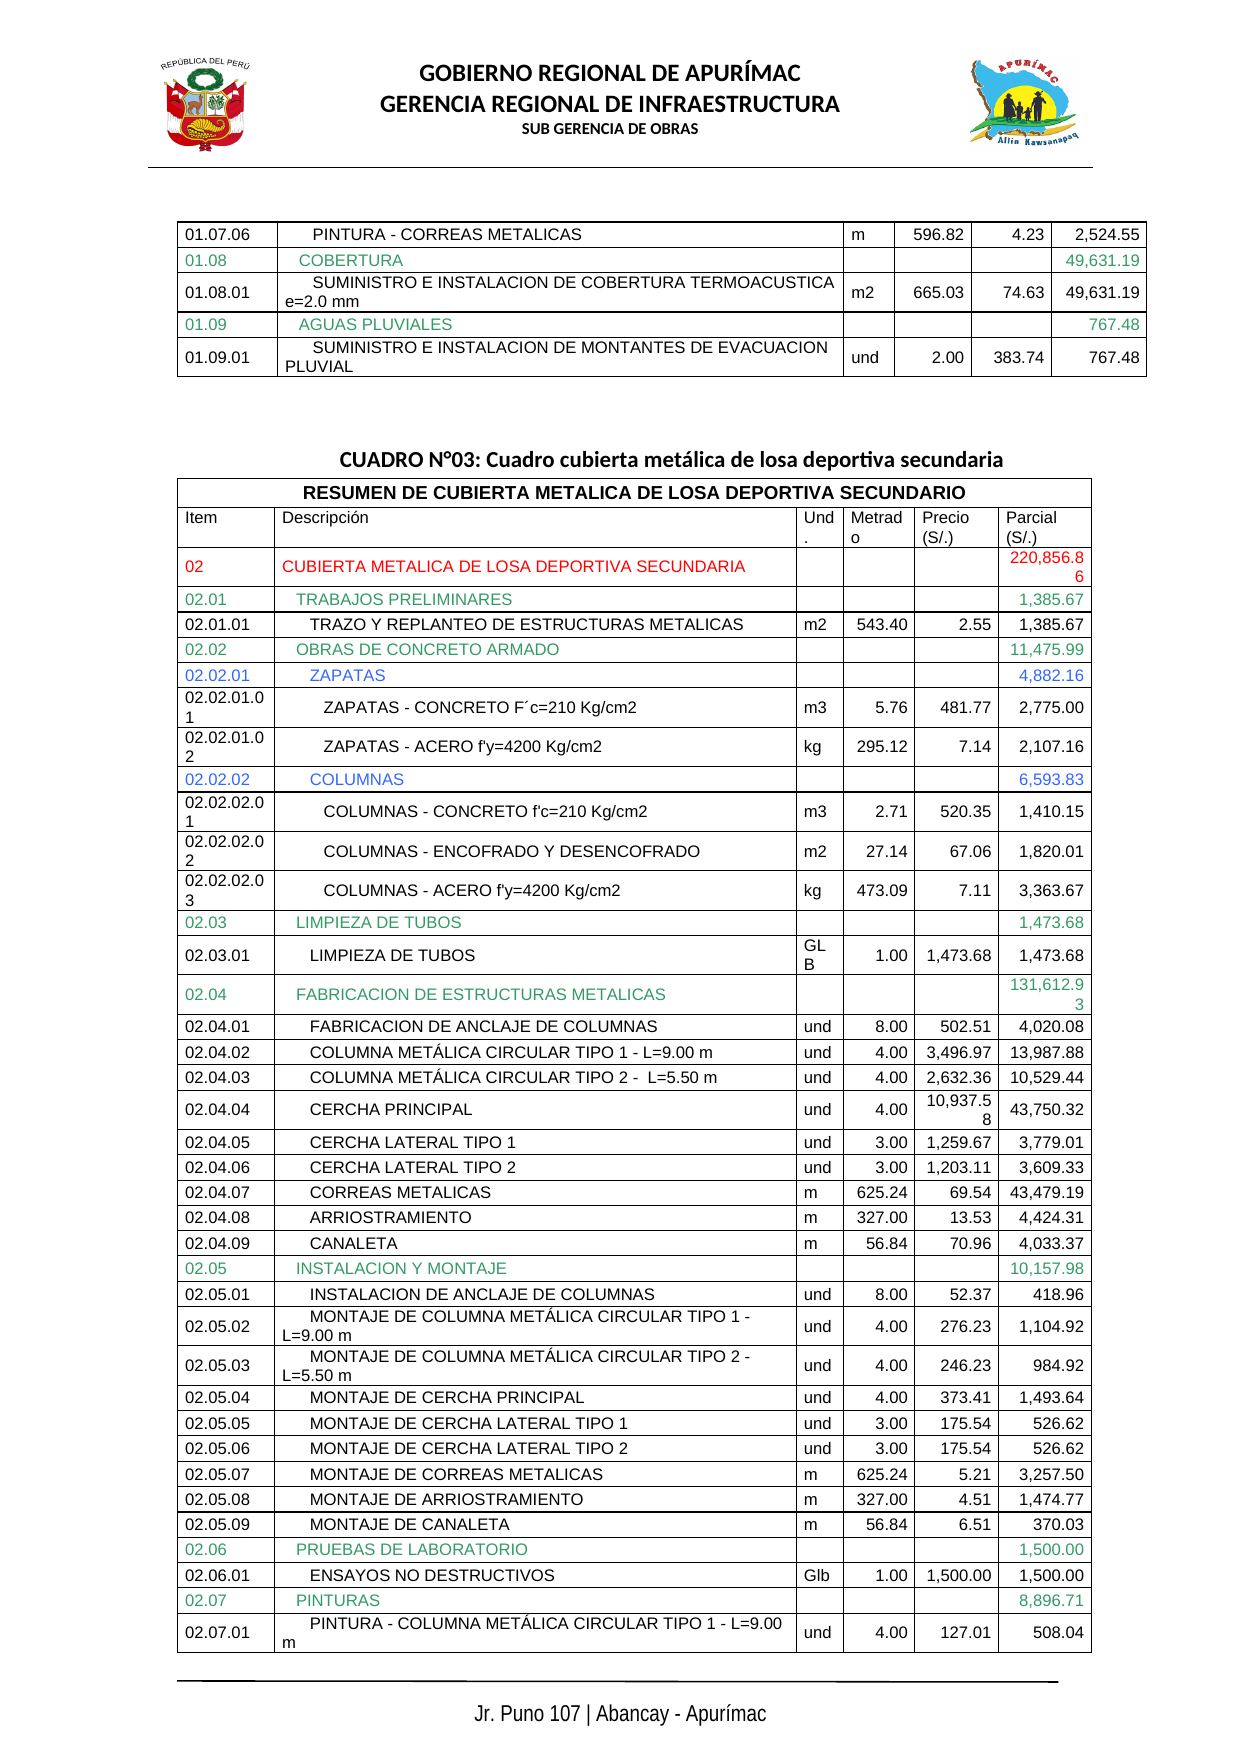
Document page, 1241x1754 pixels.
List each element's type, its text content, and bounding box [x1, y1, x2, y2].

table_cell 4.00 [844, 1040, 914, 1064]
table_cell 7.14 [915, 728, 998, 766]
table_cell 2,775.00 [999, 688, 1091, 727]
table_cell 8.00 [844, 1282, 914, 1306]
table_cell COLUMNAS - CONCRETO f'c=210 Kg/cm2 [275, 793, 796, 831]
table_cell 984.92 [999, 1346, 1091, 1385]
table_cell 520.35 [915, 793, 998, 831]
table_cell und [797, 1411, 843, 1435]
table_cell und [797, 1282, 843, 1306]
table_cell [797, 663, 843, 687]
table_cell 4.00 [844, 1386, 914, 1410]
table_cell 02.04.01 [178, 1015, 274, 1039]
table_cell 327.00 [844, 1487, 914, 1511]
table_cell 3.00 [844, 1436, 914, 1461]
table_cell PINTURA - CORREAS METALICAS [278, 223, 843, 247]
table_cell und [797, 1091, 843, 1129]
table_cell LIMPIEZA DE TUBOS [275, 911, 796, 935]
table_cell m2 [797, 832, 843, 870]
table_cell ZAPATAS - CONCRETO F´c=210 Kg/cm2 [275, 688, 796, 727]
table_cell 373.41 [915, 1386, 998, 1410]
table_cell kg [797, 728, 843, 766]
table_cell [844, 767, 914, 791]
table_cell 1,500.00 [999, 1563, 1091, 1587]
table_cell 2.00 [895, 338, 971, 376]
table_cell m3 [797, 793, 843, 831]
table_cell [972, 313, 1051, 337]
table_cell PRUEBAS DE LABORATORIO [275, 1538, 796, 1562]
table_cell MONTAJE DE ARRIOSTRAMIENTO [275, 1487, 796, 1511]
table_cell 1,473.68 [999, 911, 1091, 935]
table_cell 74.63 [972, 273, 1051, 311]
table_cell Parcial (S/.) [999, 508, 1091, 547]
table_cell ZAPATAS - ACERO f'y=4200 Kg/cm2 [275, 728, 796, 766]
table_cell 596.82 [895, 223, 971, 247]
table_cell SUMINISTRO E INSTALACION DE COBERTURA TERMOACUSTICA e=2.0 mm [278, 273, 843, 311]
table_cell INSTALACION DE ANCLAJE DE COLUMNAS [275, 1282, 796, 1306]
table_cell 3.00 [844, 1155, 914, 1179]
table_cell [844, 911, 914, 935]
table_cell [797, 548, 843, 586]
table_cell 10,937.58 [915, 1091, 998, 1129]
table_cell 02.04.07 [178, 1181, 274, 1205]
table_cell m3 [797, 688, 843, 727]
table_cell FABRICACION DE ANCLAJE DE COLUMNAS [275, 1015, 796, 1039]
table_cell 02.03 [178, 911, 274, 935]
table_cell [844, 248, 894, 272]
table_cell [797, 1538, 843, 1562]
table_cell 10,157.98 [999, 1256, 1091, 1281]
table_cell 02.04.03 [178, 1065, 274, 1089]
table_cell m2 [844, 273, 894, 311]
table_cell CANALETA [275, 1231, 796, 1255]
table_cell ARRIOSTRAMIENTO [275, 1206, 796, 1230]
table_cell m [797, 1487, 843, 1511]
table_cell m2 [797, 613, 843, 637]
table_cell 02 [178, 548, 274, 586]
table_cell ENSAYOS NO DESTRUCTIVOS [275, 1563, 796, 1587]
table_cell [797, 638, 843, 662]
table_cell 02.04.06 [178, 1155, 274, 1179]
table_cell 7.11 [915, 871, 998, 909]
table_cell MONTAJE DE CORREAS METALICAS [275, 1462, 796, 1486]
table_cell 02.02.01.01 [178, 688, 274, 727]
table_cell 02.05.08 [178, 1487, 274, 1511]
table_cell 502.51 [915, 1015, 998, 1039]
table_cell 327.00 [844, 1206, 914, 1230]
table_cell MONTAJE DE CERCHA PRINCIPAL [275, 1386, 796, 1410]
table_cell m [844, 223, 894, 247]
table_cell 02.02.01 [178, 663, 274, 687]
table_cell und [797, 1386, 843, 1410]
table_cell 49,631.19 [1052, 248, 1146, 272]
table_cell 625.24 [844, 1181, 914, 1205]
table_cell 02.06 [178, 1538, 274, 1562]
table_cell 02.05.07 [178, 1462, 274, 1486]
table_cell 3,779.01 [999, 1130, 1091, 1154]
table_cell [844, 548, 914, 586]
table_cell 383.74 [972, 338, 1051, 376]
table_cell 175.54 [915, 1411, 998, 1435]
table_cell 4,424.31 [999, 1206, 1091, 1230]
table_cell 02.04.05 [178, 1130, 274, 1154]
table_cell 02.04.08 [178, 1206, 274, 1230]
table_cell 02.01 [178, 587, 274, 611]
table_cell 1,820.01 [999, 832, 1091, 870]
table_cell und [797, 1040, 843, 1064]
table_cell 481.77 [915, 688, 998, 727]
table_cell 1,410.15 [999, 793, 1091, 831]
table_cell 1,473.68 [999, 936, 1091, 974]
table_cell 02.05.09 [178, 1513, 274, 1537]
table_cell 02.02 [178, 638, 274, 662]
table_cell 02.01.01 [178, 613, 274, 637]
table_cell 131,612.93 [999, 975, 1091, 1013]
table_cell 49,631.19 [1052, 273, 1146, 311]
table_cell Metrado [844, 508, 914, 547]
table_cell 52.37 [915, 1282, 998, 1306]
table_cell COBERTURA [278, 248, 843, 272]
table_cell 02.05.03 [178, 1346, 274, 1385]
table_cell 665.03 [895, 273, 971, 311]
table_cell und [797, 1307, 843, 1345]
table_cell 3.00 [844, 1130, 914, 1154]
table_cell 4.00 [844, 1307, 914, 1345]
table_cell 02.05.02 [178, 1307, 274, 1345]
table_cell TRAZO Y REPLANTEO DE ESTRUCTURAS METALICAS [275, 613, 796, 637]
table_cell [972, 248, 1051, 272]
table_cell COLUMNAS - ENCOFRADO Y DESENCOFRADO [275, 832, 796, 870]
table_cell [895, 248, 971, 272]
table_cell SUMINISTRO E INSTALACION DE MONTANTES DE EVACUACION PLUVIAL [278, 338, 843, 376]
table_cell 02.05.06 [178, 1436, 274, 1461]
table_cell 1,493.64 [999, 1386, 1091, 1410]
table_cell 2.55 [915, 613, 998, 637]
table_cell 4.00 [844, 1346, 914, 1385]
table_cell 4.51 [915, 1487, 998, 1511]
table_cell 56.84 [844, 1513, 914, 1537]
table_cell 1,385.67 [999, 587, 1091, 611]
table_cell [797, 975, 843, 1013]
table_cell 4.00 [844, 1065, 914, 1089]
table_cell 175.54 [915, 1436, 998, 1461]
picture [967, 57, 1082, 151]
table_cell [844, 587, 914, 611]
table_cell 543.40 [844, 613, 914, 637]
table_cell 70.96 [915, 1231, 998, 1255]
table_cell 767.48 [1052, 338, 1146, 376]
table_cell m [797, 1231, 843, 1255]
table_cell [844, 313, 894, 337]
table_cell [915, 663, 998, 687]
table_cell und [797, 1346, 843, 1385]
table_cell [797, 911, 843, 935]
table_cell [915, 975, 998, 1013]
table_cell 295.12 [844, 728, 914, 766]
table_cell COLUMNAS - ACERO f'y=4200 Kg/cm2 [275, 871, 796, 909]
table_cell 43,750.32 [999, 1091, 1091, 1129]
table_cell CORREAS METALICAS [275, 1181, 796, 1205]
table_cell 13.53 [915, 1206, 998, 1230]
table_cell m [797, 1181, 843, 1205]
table_cell 27.14 [844, 832, 914, 870]
table_cell und [797, 1155, 843, 1179]
table_cell CERCHA PRINCIPAL [275, 1091, 796, 1129]
table_cell [915, 1256, 998, 1281]
table_cell 276.23 [915, 1307, 998, 1345]
table_cell 01.09 [178, 313, 277, 337]
table_cell 2,524.55 [1052, 223, 1146, 247]
table_cell m [797, 1206, 843, 1230]
table_cell 1.00 [844, 936, 914, 974]
table_cell 01.08 [178, 248, 277, 272]
table_cell 69.54 [915, 1181, 998, 1205]
table_cell 4,033.37 [999, 1231, 1091, 1255]
table_cell 4,882.16 [999, 663, 1091, 687]
table_cell 01.07.06 [178, 223, 277, 247]
table_cell 5.21 [915, 1462, 998, 1486]
table_cell AGUAS PLUVIALES [278, 313, 843, 337]
table_cell PINTURA - COLUMNA METÁLICA CIRCULAR TIPO 1 - L=9.00 m [275, 1614, 796, 1652]
table_cell 02.05.04 [178, 1386, 274, 1410]
table_cell ZAPATAS [275, 663, 796, 687]
table_cell [915, 638, 998, 662]
table_cell 1.00 [844, 1563, 914, 1587]
table_cell COLUMNA METÁLICA CIRCULAR TIPO 2 - L=5.50 m [275, 1065, 796, 1089]
table_cell [915, 587, 998, 611]
table_cell [844, 1256, 914, 1281]
table_cell PINTURAS [275, 1588, 796, 1613]
table_cell 1,104.92 [999, 1307, 1091, 1345]
table_cell [797, 767, 843, 791]
table_cell 11,475.99 [999, 638, 1091, 662]
table_cell COLUMNA METÁLICA CIRCULAR TIPO 1 - L=9.00 m [275, 1040, 796, 1064]
table_cell 02.05.01 [178, 1282, 274, 1306]
table_cell [915, 1538, 998, 1562]
table_cell 4.00 [844, 1091, 914, 1129]
table_cell CUBIERTA METALICA DE LOSA DEPORTIVA SECUNDARIA [275, 548, 796, 586]
table_cell [844, 1588, 914, 1613]
table_cell und [797, 1436, 843, 1461]
table_cell 418.96 [999, 1282, 1091, 1306]
table_cell 02.04 [178, 975, 274, 1013]
table_cell 02.02.02 [178, 767, 274, 791]
table_cell und [797, 1065, 843, 1089]
table_cell 2,632.36 [915, 1065, 998, 1089]
table_cell MONTAJE DE CERCHA LATERAL TIPO 1 [275, 1411, 796, 1435]
table_cell 02.02.02.01 [178, 793, 274, 831]
table_cell 5.76 [844, 688, 914, 727]
table_cell 3,609.33 [999, 1155, 1091, 1179]
table_cell 4.23 [972, 223, 1051, 247]
table_cell 4,020.08 [999, 1015, 1091, 1039]
table_cell [797, 587, 843, 611]
table_cell 02.02.02.03 [178, 871, 274, 909]
table_cell und [797, 1130, 843, 1154]
table_cell [797, 1588, 843, 1613]
table_cell 3,363.67 [999, 871, 1091, 909]
table_cell 625.24 [844, 1462, 914, 1486]
table_cell 02.05 [178, 1256, 274, 1281]
table_cell 02.02.01.02 [178, 728, 274, 766]
table_cell CERCHA LATERAL TIPO 1 [275, 1130, 796, 1154]
table_cell OBRAS DE CONCRETO ARMADO [275, 638, 796, 662]
table_cell 6,593.83 [999, 767, 1091, 791]
table_cell [895, 313, 971, 337]
table_cell 01.09.01 [178, 338, 277, 376]
table_cell [844, 1538, 914, 1562]
table_cell 02.04.04 [178, 1091, 274, 1129]
table_cell 02.05.05 [178, 1411, 274, 1435]
table_cell 02.07.01 [178, 1614, 274, 1652]
table_cell und [844, 338, 894, 376]
table_cell und [797, 1015, 843, 1039]
table_cell 2,107.16 [999, 728, 1091, 766]
table_cell 02.03.01 [178, 936, 274, 974]
table_cell 13,987.88 [999, 1040, 1091, 1064]
table_cell Descripción [275, 508, 796, 547]
table_cell 526.62 [999, 1436, 1091, 1461]
table_cell [915, 1588, 998, 1613]
table_cell 1,500.00 [999, 1538, 1091, 1562]
table_cell MONTAJE DE COLUMNA METÁLICA CIRCULAR TIPO 2 - L=5.50 m [275, 1346, 796, 1385]
table_cell 02.04.02 [178, 1040, 274, 1064]
table_cell 1,500.00 [915, 1563, 998, 1587]
table_cell Precio (S/.) [915, 508, 998, 547]
table_cell und [797, 1614, 843, 1652]
table_cell 1,385.67 [999, 613, 1091, 637]
table_cell 1,474.77 [999, 1487, 1091, 1511]
table_cell 02.06.01 [178, 1563, 274, 1587]
table_cell [915, 548, 998, 586]
table_cell TRABAJOS PRELIMINARES [275, 587, 796, 611]
table_cell [797, 1256, 843, 1281]
table_cell Glb [797, 1563, 843, 1587]
picture [158, 57, 252, 152]
table_cell 526.62 [999, 1411, 1091, 1435]
table_cell 02.04.09 [178, 1231, 274, 1255]
table_cell 2.71 [844, 793, 914, 831]
table_cell 4.00 [844, 1614, 914, 1652]
table_cell GLB [797, 936, 843, 974]
table_cell 370.03 [999, 1513, 1091, 1537]
table_cell MONTAJE DE CANALETA [275, 1513, 796, 1537]
table_cell 1,259.67 [915, 1130, 998, 1154]
table_cell 6.51 [915, 1513, 998, 1537]
table_cell 10,529.44 [999, 1065, 1091, 1089]
text CUADRO N°03: Cuadro cubierta metálica de losa deportiva secundaria [281, 445, 1063, 473]
table_cell [844, 638, 914, 662]
table_cell FABRICACION DE ESTRUCTURAS METALICAS [275, 975, 796, 1013]
table_cell MONTAJE DE CERCHA LATERAL TIPO 2 [275, 1436, 796, 1461]
table_cell LIMPIEZA DE TUBOS [275, 936, 796, 974]
table_cell 767.48 [1052, 313, 1146, 337]
table_cell [915, 911, 998, 935]
table_cell kg [797, 871, 843, 909]
table_cell 473.09 [844, 871, 914, 909]
table_cell Item [178, 508, 274, 547]
table_cell 246.23 [915, 1346, 998, 1385]
table_cell 02.07 [178, 1588, 274, 1613]
table_cell Und. [797, 508, 843, 547]
table_cell CERCHA LATERAL TIPO 2 [275, 1155, 796, 1179]
table_cell 01.08.01 [178, 273, 277, 311]
table_cell [915, 767, 998, 791]
table_cell 56.84 [844, 1231, 914, 1255]
table_cell 3.00 [844, 1411, 914, 1435]
table_cell 02.02.02.02 [178, 832, 274, 870]
table_cell COLUMNAS [275, 767, 796, 791]
table_cell [844, 975, 914, 1013]
table_cell 8,896.71 [999, 1588, 1091, 1613]
table_cell 3,257.50 [999, 1462, 1091, 1486]
table_cell 67.06 [915, 832, 998, 870]
table_cell 3,496.97 [915, 1040, 998, 1064]
table_cell 43,479.19 [999, 1181, 1091, 1205]
table_cell m [797, 1513, 843, 1537]
table_cell MONTAJE DE COLUMNA METÁLICA CIRCULAR TIPO 1 - L=9.00 m [275, 1307, 796, 1345]
table_cell 8.00 [844, 1015, 914, 1039]
table_cell [844, 663, 914, 687]
table_cell 1,203.11 [915, 1155, 998, 1179]
table_cell 127.01 [915, 1614, 998, 1652]
table_header RESUMEN DE CUBIERTA METALICA DE LOSA DEPORTIVA SECUNDARIO [178, 479, 1091, 507]
table_cell INSTALACION Y MONTAJE [275, 1256, 796, 1281]
table_cell 220,856.86 [999, 548, 1091, 586]
table_cell 1,473.68 [915, 936, 998, 974]
table_cell 508.04 [999, 1614, 1091, 1652]
table_cell m [797, 1462, 843, 1486]
